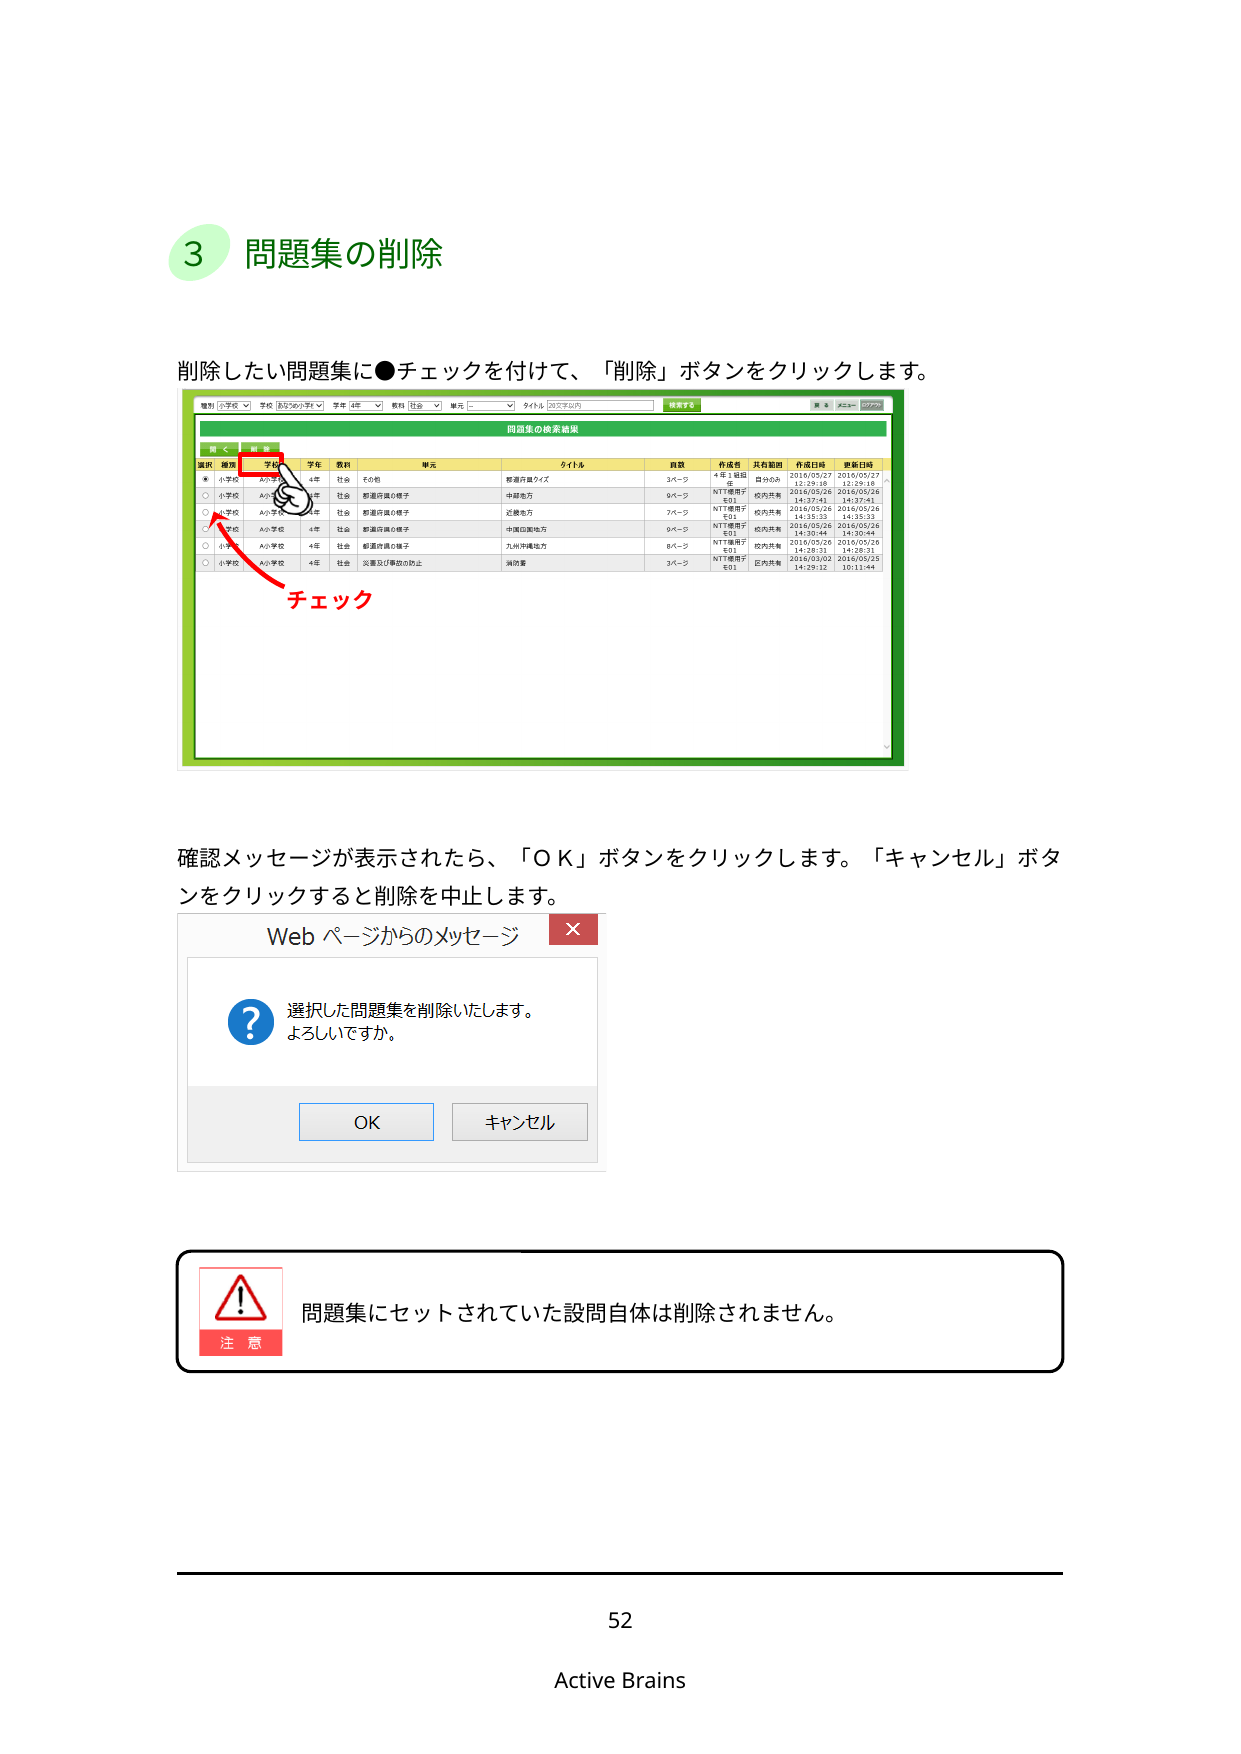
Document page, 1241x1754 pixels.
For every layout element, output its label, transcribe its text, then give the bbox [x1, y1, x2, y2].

text ３ 問題集の削除 [177, 214, 1063, 289]
text 削除したい問題集に●チェックを付けて、「削除」ボタンをクリックします。 [177, 351, 1063, 388]
picture [197, 1266, 283, 1354]
text 確認メッセージが表示されたら、「ＯＫ」ボタンをクリックします。「キャンセル」ボタンをクリックすると削除を中止します。 [177, 838, 1063, 913]
picture [177, 913, 607, 1172]
picture [177, 388, 909, 771]
